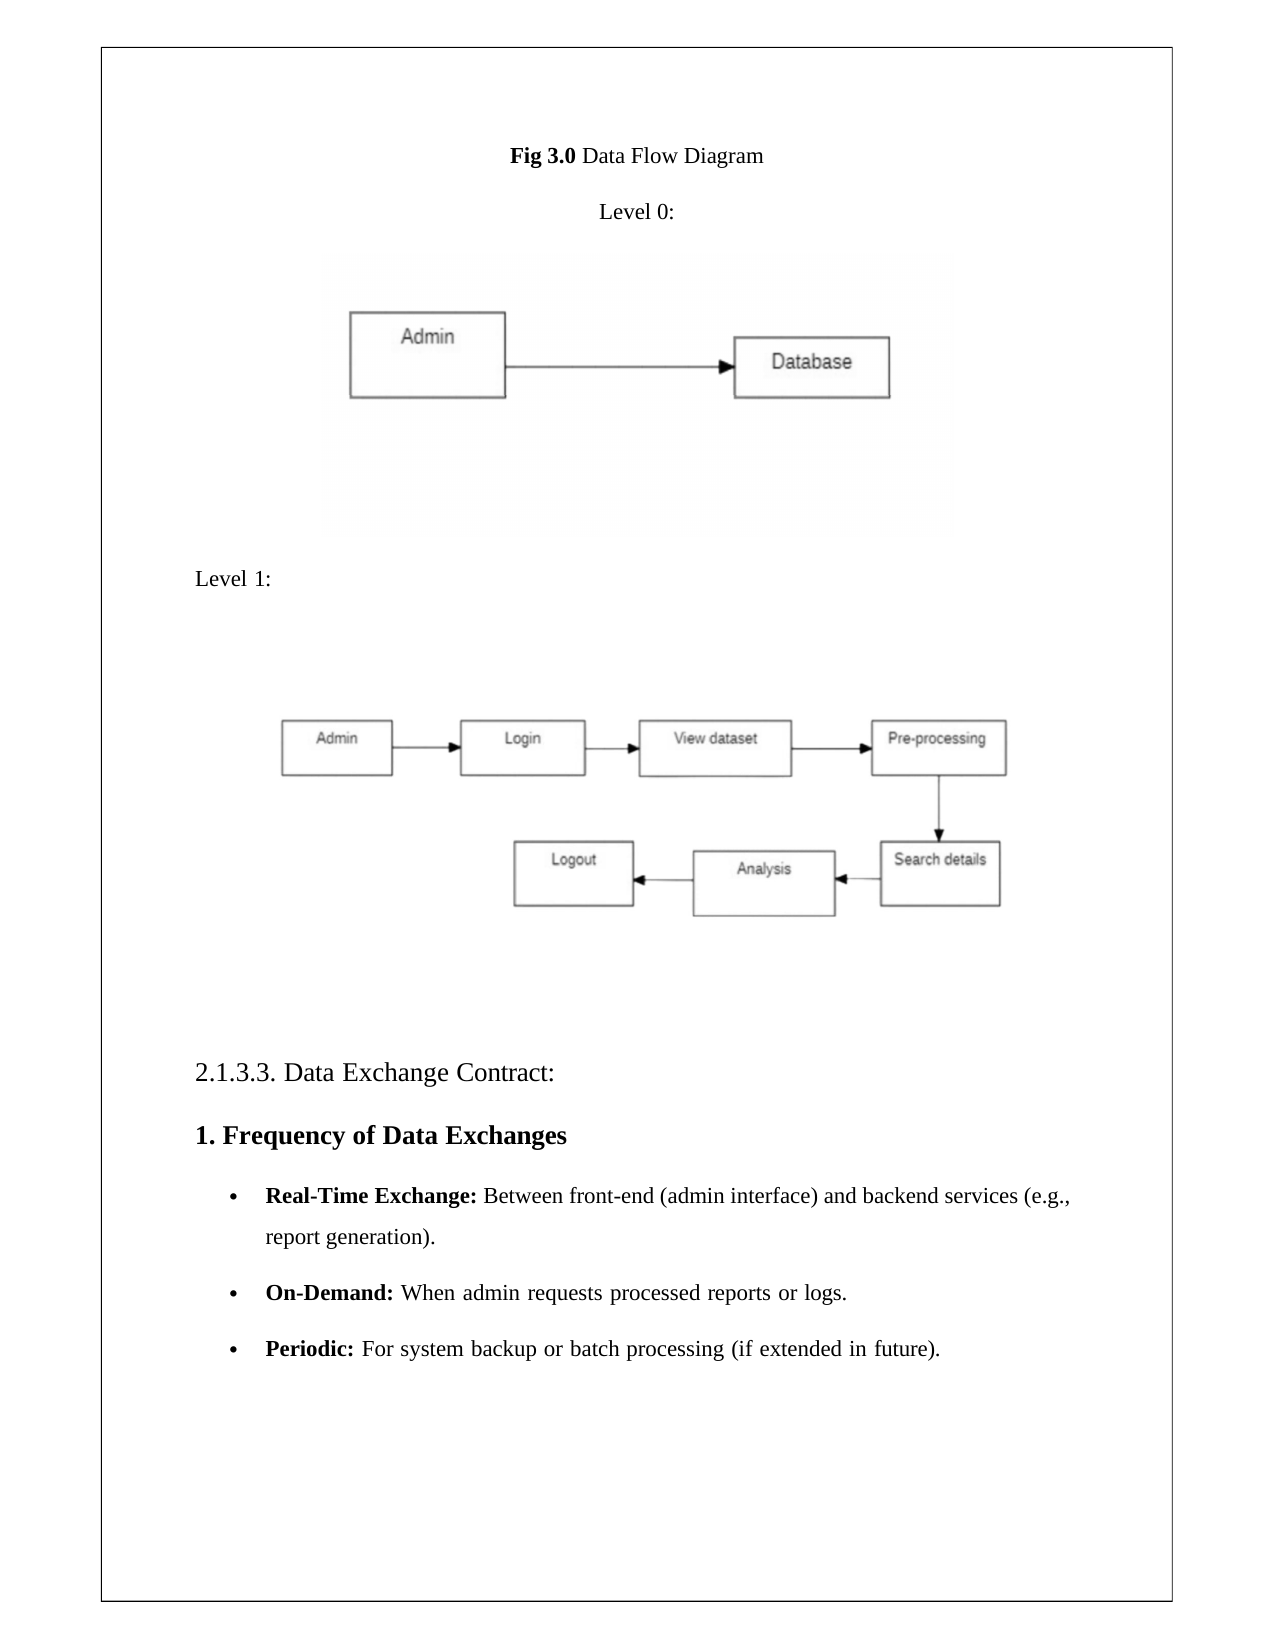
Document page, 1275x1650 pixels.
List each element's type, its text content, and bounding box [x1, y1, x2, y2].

picture [278, 715, 1011, 920]
list On-Demand: When admin requests processed reports or logs. [230, 1279, 1162, 1305]
list Real-Time Exchange: Between front-end (admin interface) and backend services (e.g., report generation). [230, 1182, 1078, 1249]
text Level 1: [195, 565, 272, 591]
list Periodic: For system backup or batch processing (if extended in future). [230, 1335, 1162, 1362]
subtitle Frequency of Data Exchanges [195, 1119, 1162, 1150]
picture [321, 253, 954, 537]
text Fig 3.0 Data Flow Diagram Level 0: [506, 142, 767, 224]
text 2.1.3.3. Data Exchange Contract: [195, 1056, 1162, 1088]
